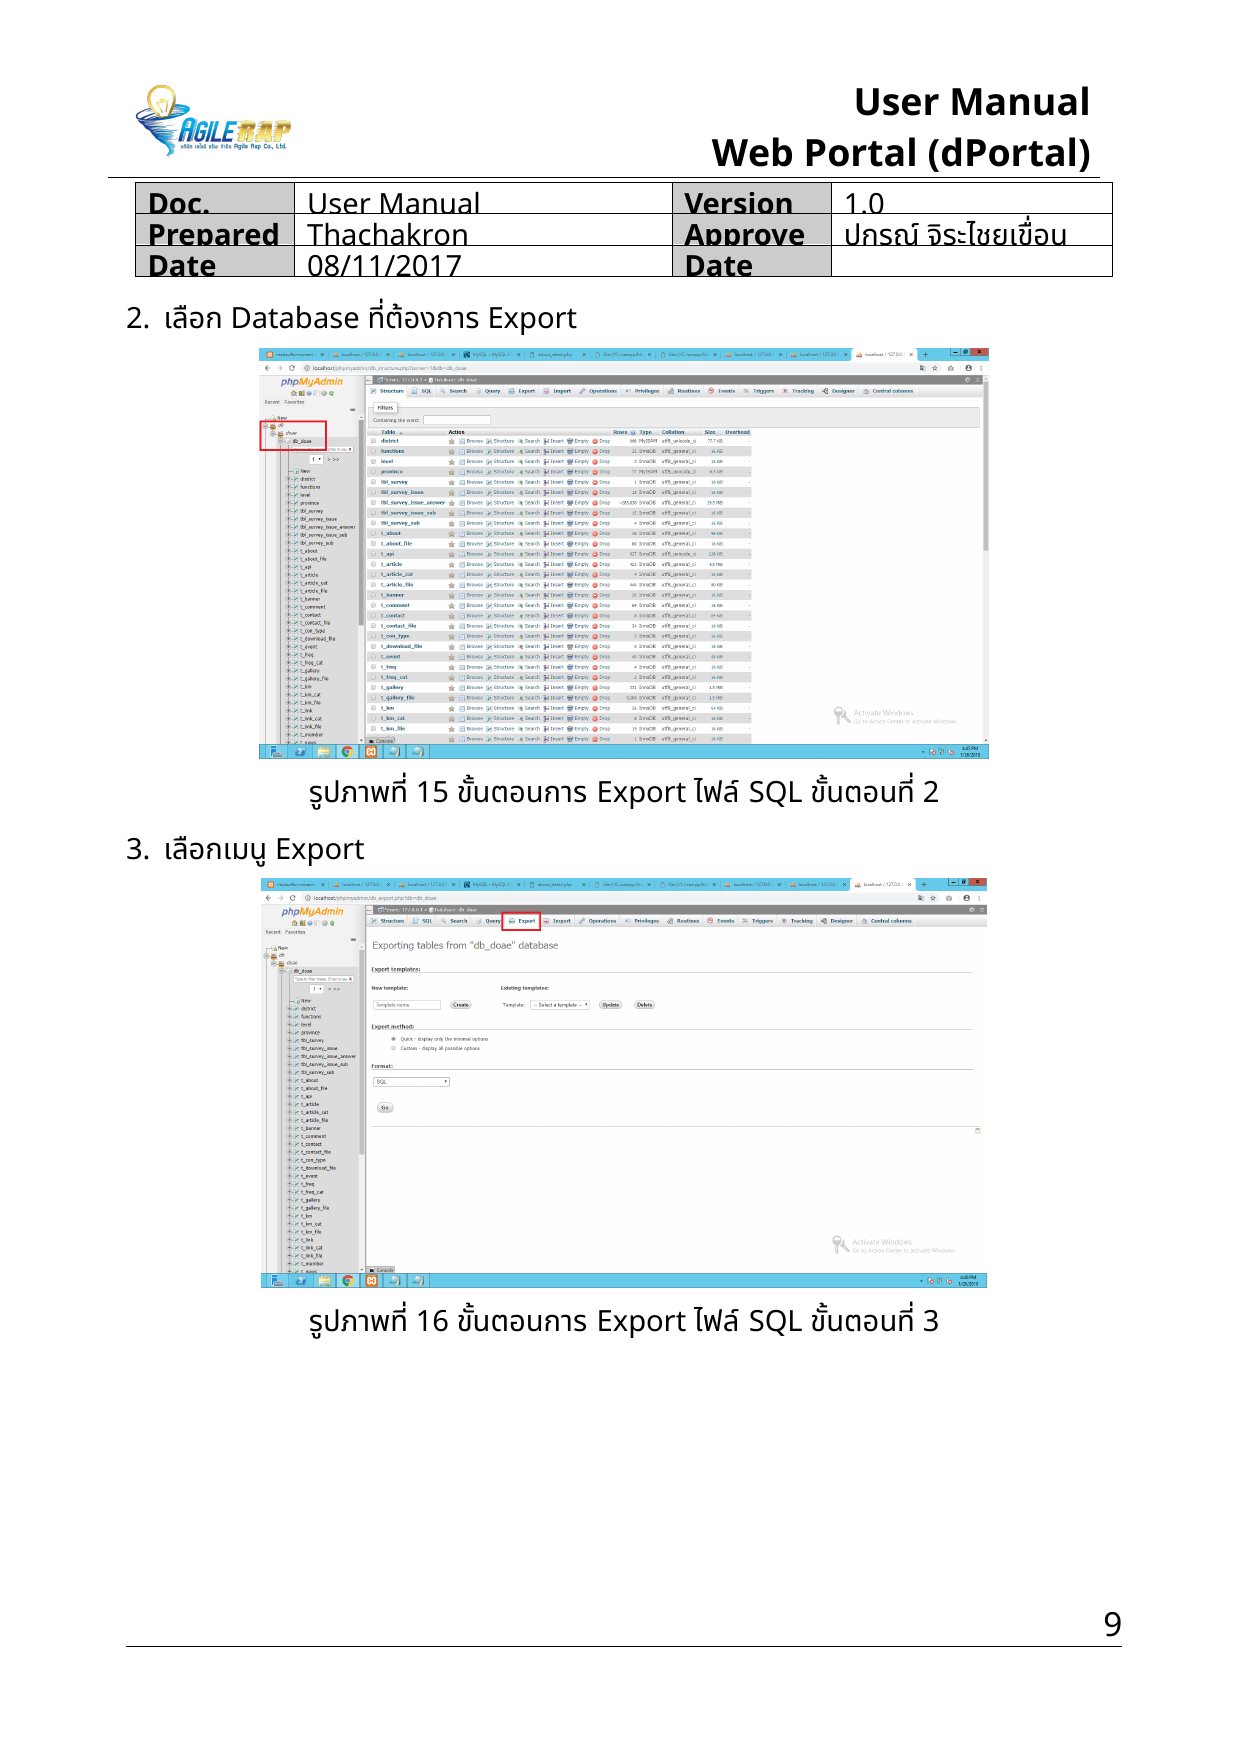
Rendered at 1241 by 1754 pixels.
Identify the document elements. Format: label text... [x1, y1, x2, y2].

picture [261, 878, 987, 1288]
picture [117, 75, 310, 168]
picture [259, 348, 989, 759]
list เลือกเมนู Export [126, 828, 1122, 873]
list เลือก Database ที่ต้องการ Export [126, 298, 1122, 342]
text รูปภาพที่ 16 ขั้นตอนการ Export ไฟล์ SQL ขั้นตอนที่ 3 [126, 1300, 1122, 1344]
text รูปภาพที่ 15 ขั้นตอนการ Export ไฟล์ SQL ขั้นตอนที่ 2 [126, 772, 1122, 816]
